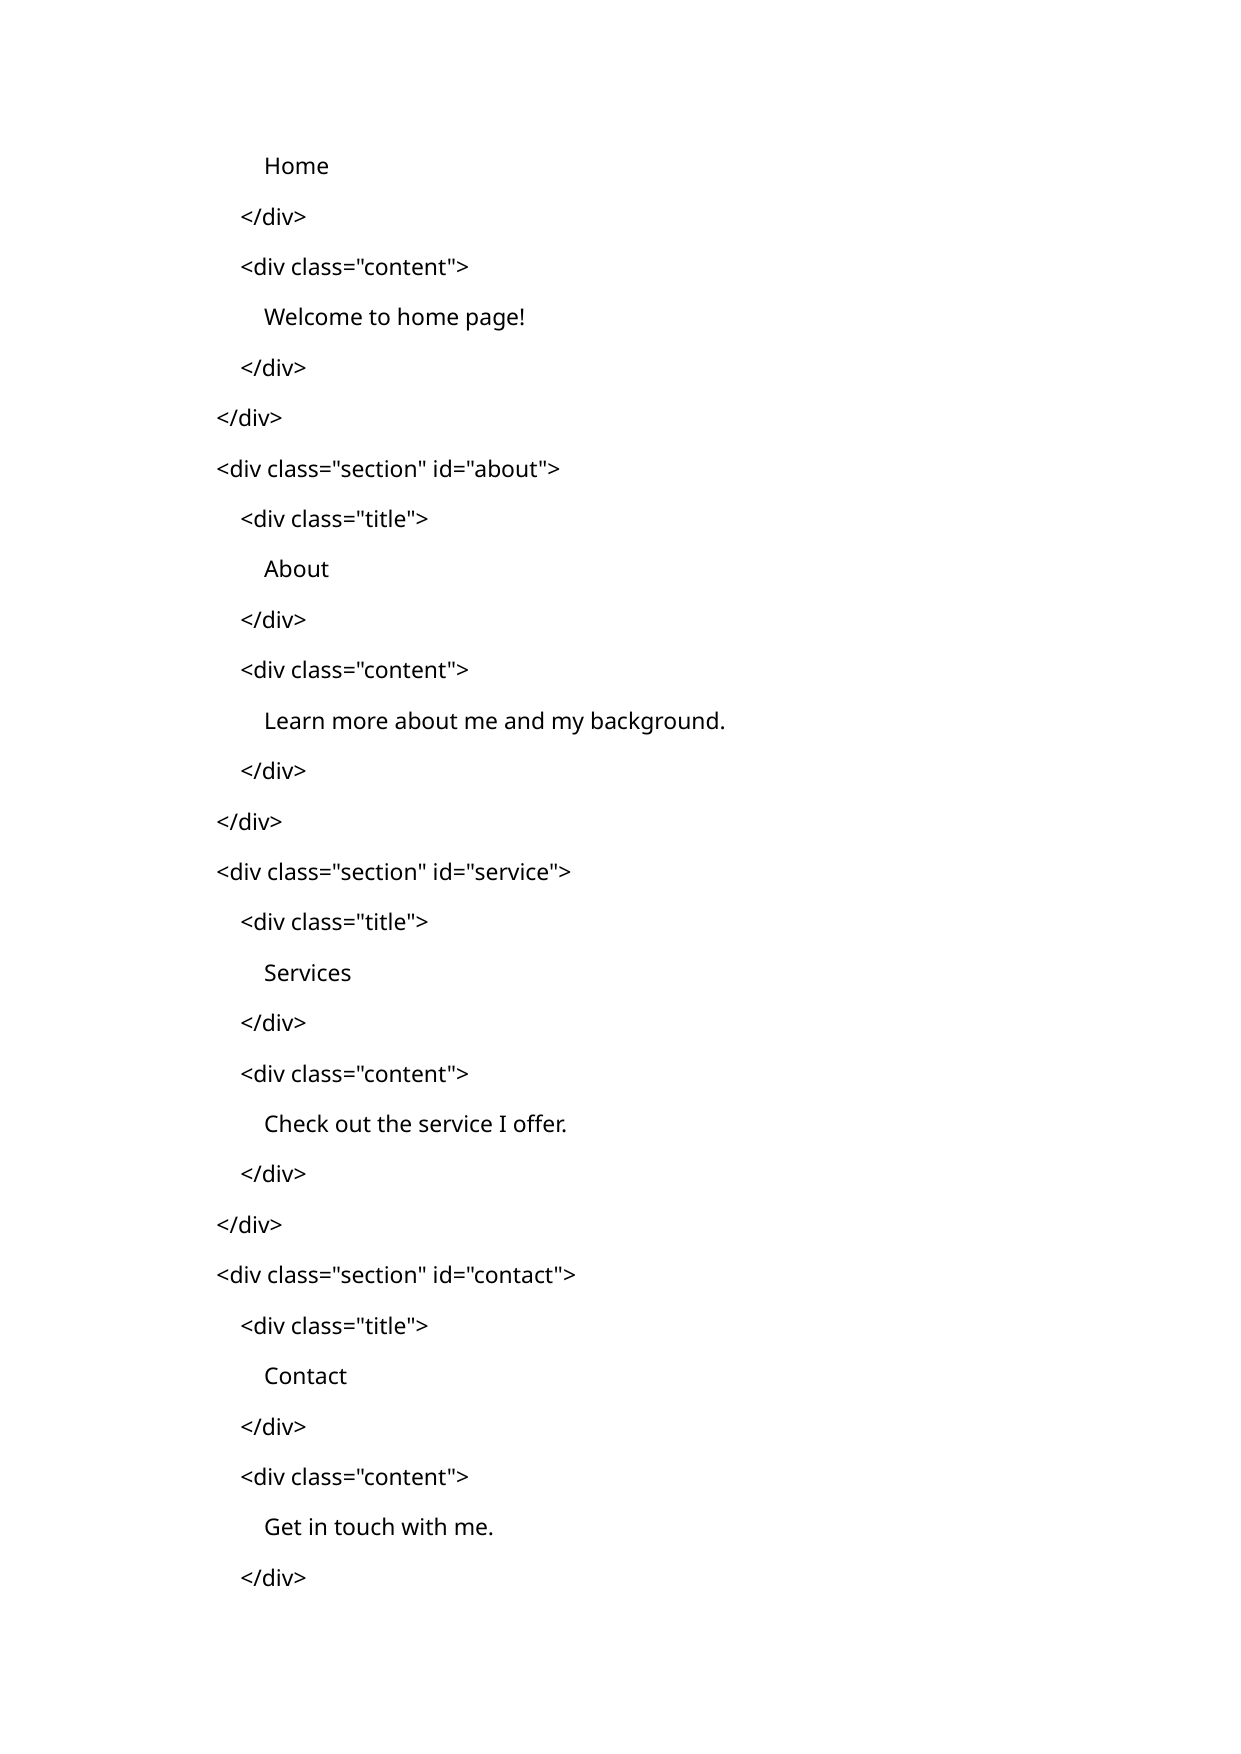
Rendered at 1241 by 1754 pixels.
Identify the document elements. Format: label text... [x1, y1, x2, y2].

text </div> [169, 1410, 1090, 1442]
text <div class="content"> [169, 1461, 1090, 1492]
text </div> [169, 1209, 1090, 1240]
text </div> [169, 402, 1090, 433]
text <div class="section" id="service"> [169, 856, 1090, 887]
text </div> [169, 805, 1090, 837]
text </div> [169, 1007, 1090, 1038]
text </div> [169, 1562, 1090, 1593]
text <div class="content"> [169, 1057, 1090, 1089]
text Learn more about me and my background. [169, 704, 1090, 736]
text Check out the service I offer. [169, 1108, 1090, 1139]
text </div> [169, 200, 1090, 232]
text </div> [169, 604, 1090, 635]
text <div class="section" id="contact"> [169, 1259, 1090, 1290]
text <div class="title"> [169, 906, 1090, 937]
text About [169, 553, 1090, 584]
text </div> [169, 1158, 1090, 1189]
text Contact [169, 1360, 1090, 1391]
text </div> [169, 352, 1090, 383]
text Services [169, 957, 1090, 988]
text <div class="content"> [169, 654, 1090, 685]
text <div class="section" id="about"> [169, 452, 1090, 484]
text Get in touch with me. [169, 1511, 1090, 1542]
text <div class="content"> [169, 251, 1090, 282]
text </div> [169, 755, 1090, 786]
text Home [169, 150, 1090, 181]
text <div class="title"> [169, 1309, 1090, 1341]
text <div class="title"> [169, 503, 1090, 534]
text Welcome to home page! [169, 301, 1090, 332]
